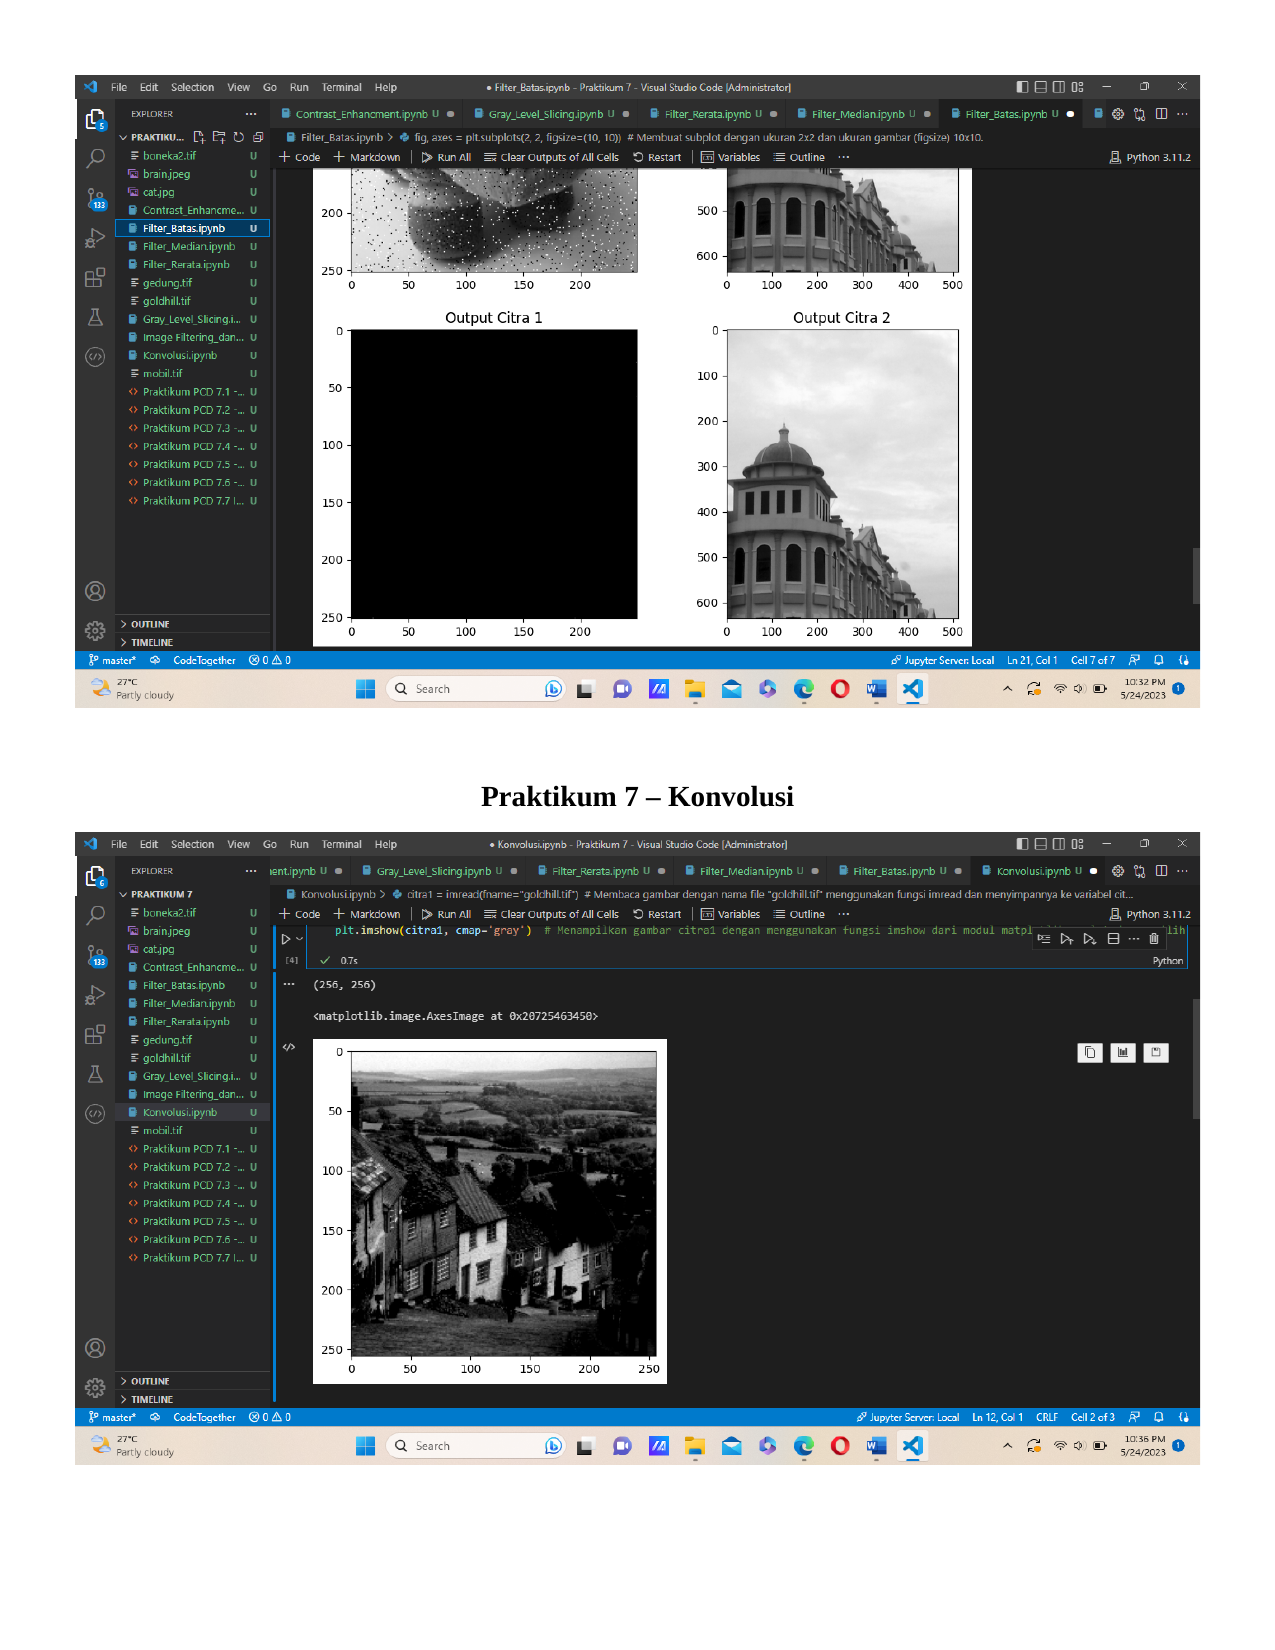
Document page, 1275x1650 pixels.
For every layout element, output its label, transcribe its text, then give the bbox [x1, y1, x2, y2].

picture [75, 832, 1200, 1465]
text Praktikum 7 – Konvolusi [75, 779, 1200, 813]
picture [75, 75, 1200, 708]
